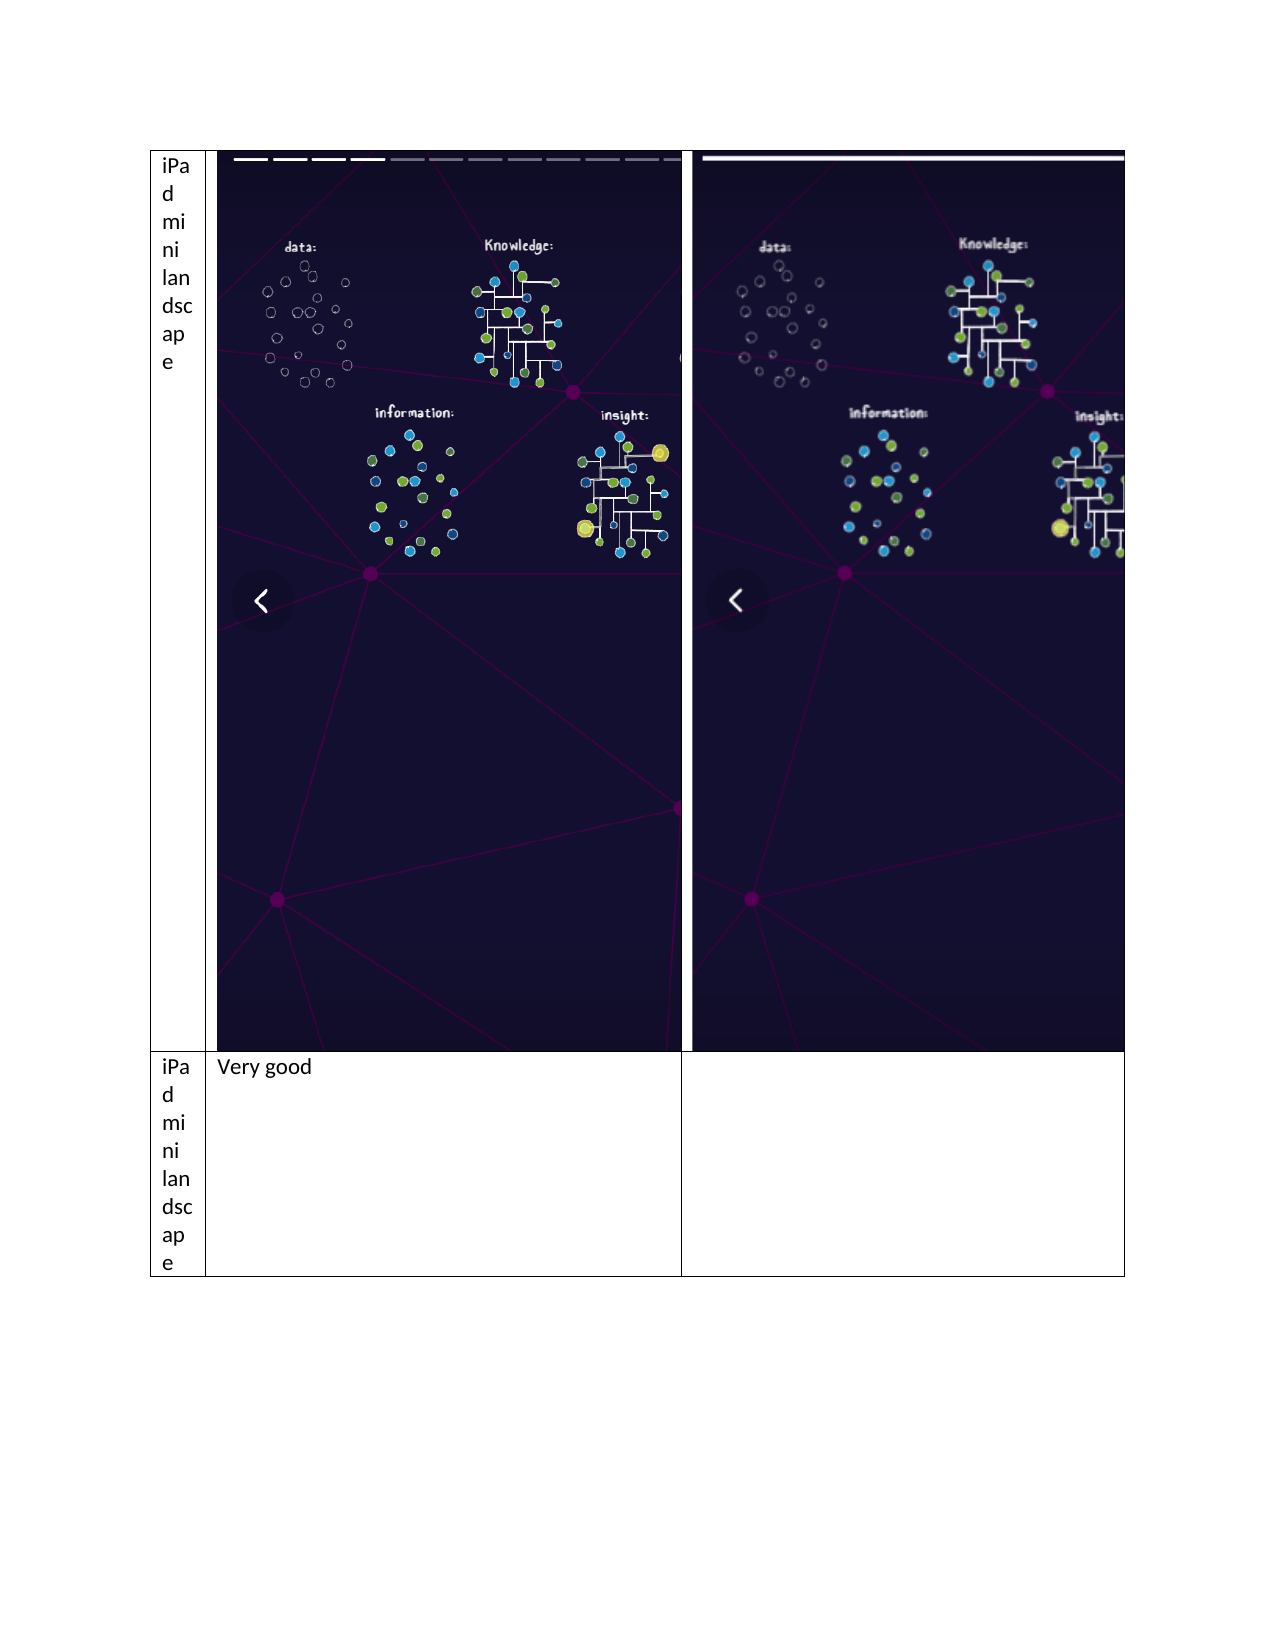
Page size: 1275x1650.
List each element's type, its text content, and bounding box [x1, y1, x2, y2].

picture [692, 151, 1125, 1051]
table_cell iPad mini landscape [151, 151, 205, 1051]
picture [217, 151, 682, 1051]
table_cell Very good [206, 1052, 681, 1276]
table_cell [682, 151, 692, 1051]
table_cell [206, 151, 217, 1051]
table_cell iPad mini landscape [151, 1052, 205, 1276]
table_cell [682, 1052, 1124, 1276]
